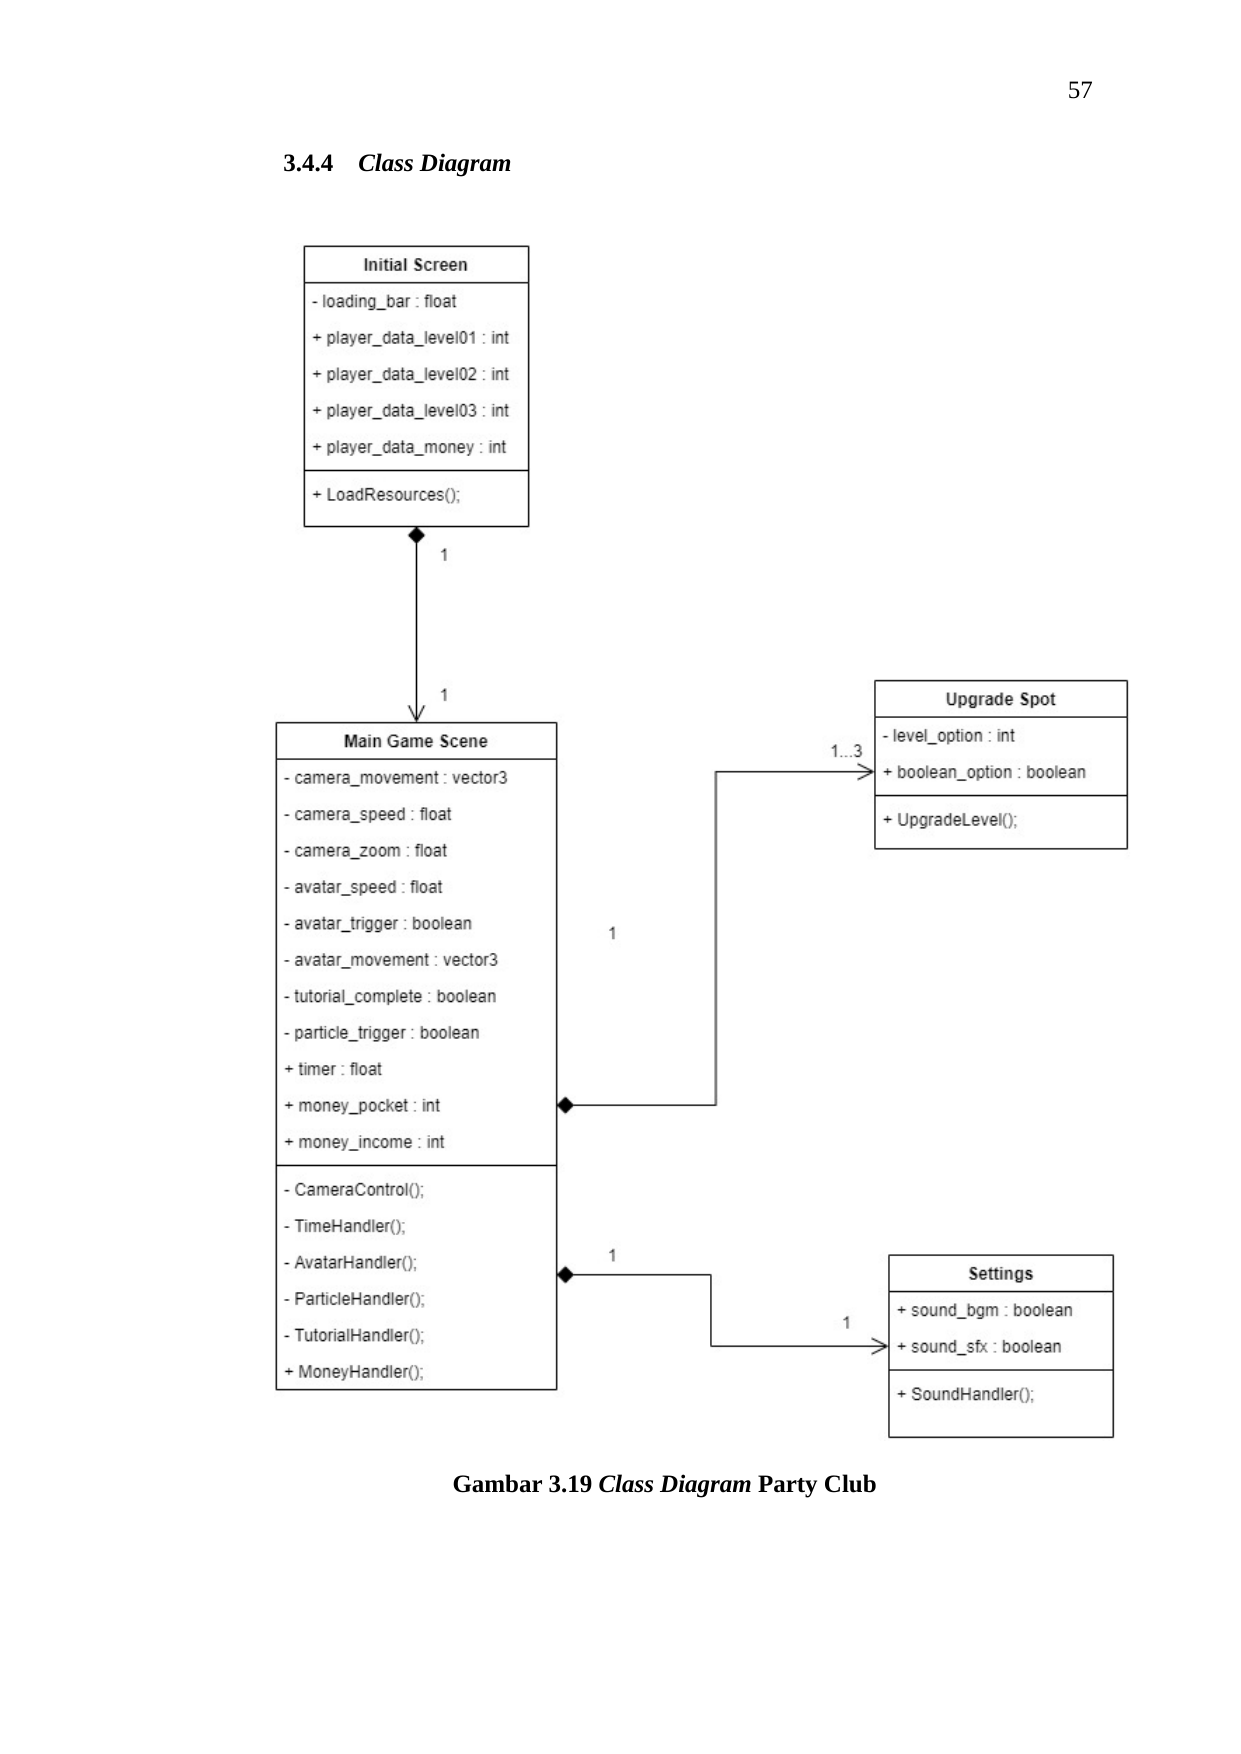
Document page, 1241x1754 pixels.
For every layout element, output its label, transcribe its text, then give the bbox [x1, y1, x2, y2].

picture [273, 243, 1130, 1441]
subtitle Gambar 3.19 Class Diagram Party Club [236, 1469, 1092, 1498]
subtitle Class Diagram [283, 148, 1092, 176]
